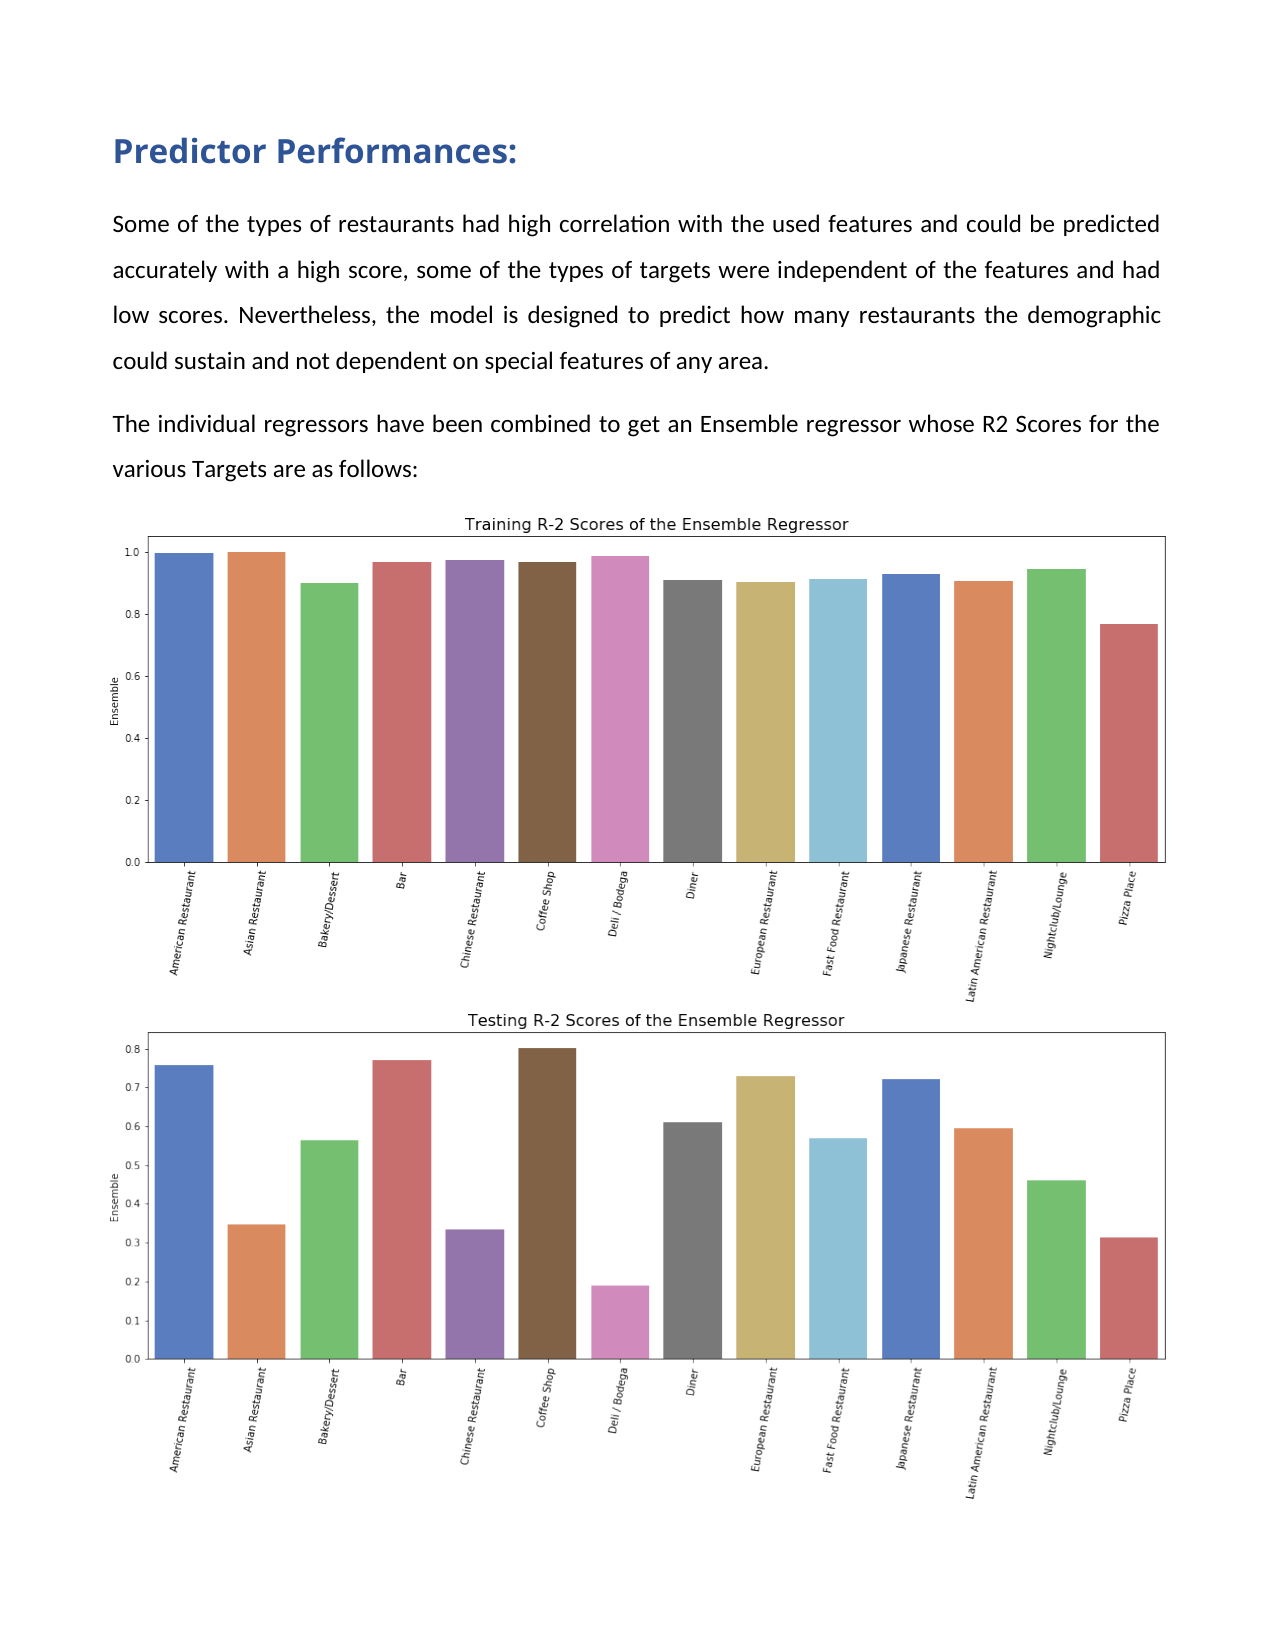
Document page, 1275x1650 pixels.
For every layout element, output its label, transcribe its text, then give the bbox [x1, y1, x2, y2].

text Some of the types of restaurants had high correlation with the used features and could be predicted accurately with a high score, some of the types of targets were independent of the features and had low scores. Nevertheless, the model is designed to predict how many restaurants the demographic could sustain and not dependent on special features of any area. [112, 208, 1162, 376]
text The individual regressors have been combined to get an Ensemble regressor whose R2 Scores for the various Targets are as follows: [112, 408, 1162, 484]
picture [103, 511, 1172, 1507]
subtitle Predictor Performances: [112, 127, 1162, 173]
